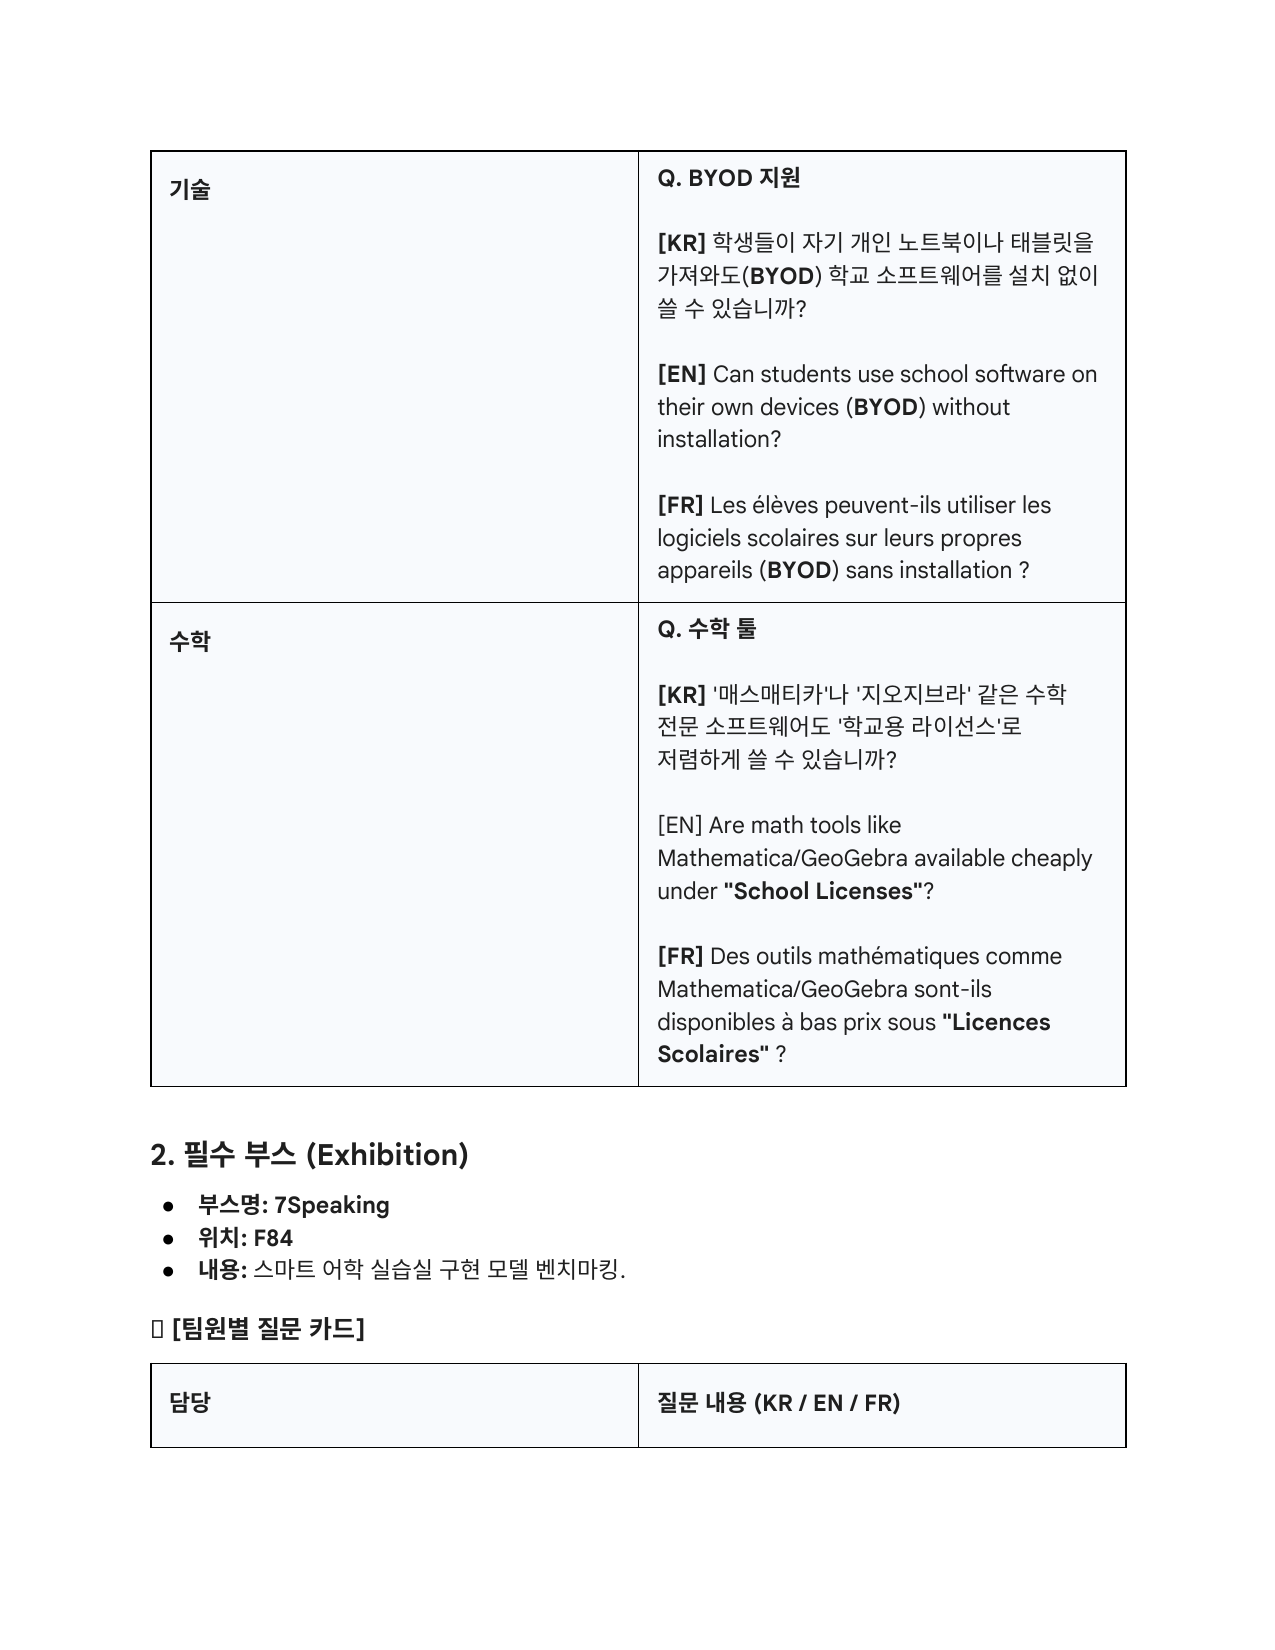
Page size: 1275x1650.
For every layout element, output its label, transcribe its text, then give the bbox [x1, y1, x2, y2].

list 위치: F84 [161, 1224, 1125, 1253]
table_cell Q. 수학 툴 [KR] '매스매티카'나 '지오지브라' 같은 수학 전문 소프트웨어도 '학교용 라이선스'로 저렴하게 쓸 수 있습니까? [EN] Are math tools like Mathematica/GeoGebra available cheaply under "School Licenses"? [FR] Des outils mathématiques comme Mathematica/GeoGebra sont-ils disponibles à bas prix sous "Licences Scolaires" ? [639, 603, 1125, 1086]
table_header 담당 [152, 1364, 638, 1447]
list 내용: 스마트 어학 실습실 구현 모델 벤치마킹. [161, 1257, 1125, 1286]
subtitle 📱 [팀원별 질문 카드] [150, 1314, 1125, 1346]
table_cell 수학 [152, 603, 638, 1086]
table_cell Q. BYOD 지원 [KR] 학생들이 자기 개인 노트북이나 태블릿을 가져와도(BYOD) 학교 소프트웨어를 설치 없이 쓸 수 있습니까? [EN] Can students use school software on their own devices (BYOD) without installation? [FR] Les élèves peuvent-ils utiliser les logiciels scolaires sur leurs propres appareils (BYOD) sans installation ? [639, 152, 1125, 601]
table_header 질문 내용 (KR / EN / FR) [639, 1364, 1125, 1447]
table_cell 기술 [152, 152, 638, 601]
subtitle 2. 필수 부스 (Exhibition) [150, 1137, 1125, 1174]
list 부스명: 7Speaking [161, 1191, 1125, 1220]
